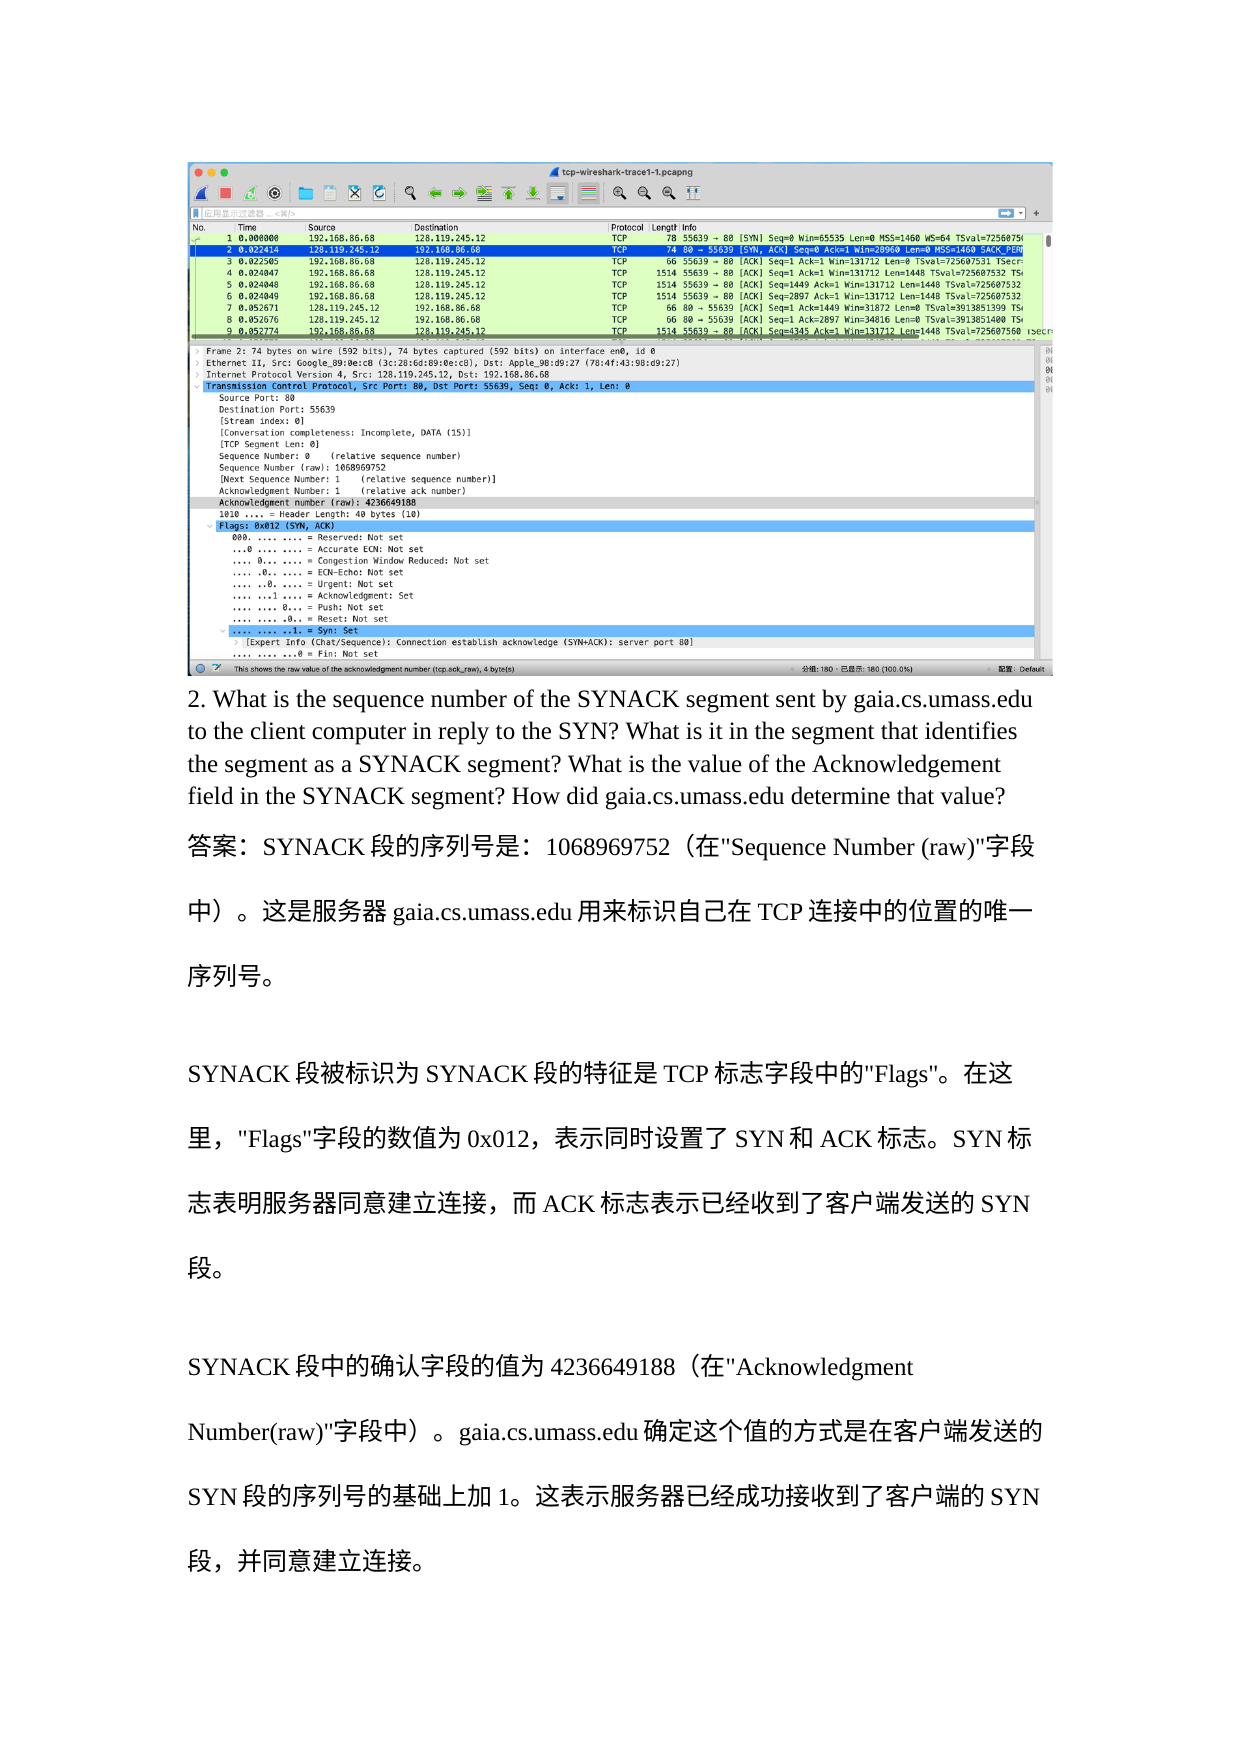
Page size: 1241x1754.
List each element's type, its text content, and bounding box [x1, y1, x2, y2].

text SYNACK段中的确认字段的值为4236649188（在"Acknowledgment Number(raw)"字段中）。gaia.cs.umass.edu确定这个值的方式是在客户端发送的SYN段的序列号的基础上加1。这表示服务器已经成功接收到了客户端的SYN段，并同意建立连接。 [187, 1332, 1053, 1592]
text 答案：SYNACK段的序列号是：1068969752（在"Sequence Number (raw)"字段中）。这是服务器gaia.cs.umass.edu用来标识自己在TCP连接中的位置的唯一序列号。 [187, 812, 1053, 1007]
text SYNACK段被标识为SYNACK段的特征是TCP标志字段中的"Flags"。在这里，"Flags"字段的数值为0x012，表示同时设置了SYN和ACK标志。SYN标志表明服务器同意建立连接，而ACK标志表示已经收到了客户端发送的SYN段。 [187, 1039, 1053, 1299]
picture [187, 162, 1053, 676]
text 2. What is the sequence number of the SYNACK segment sent by gaia.cs.umass.edu to the client computer in reply to the SYN? What is it in the segment that identifies the segment as a SYNACK segment? What is the value of the Acknowledgement field in the SYNACK segment? How did gaia.cs.umass.edu determine that value? [187, 682, 1053, 812]
